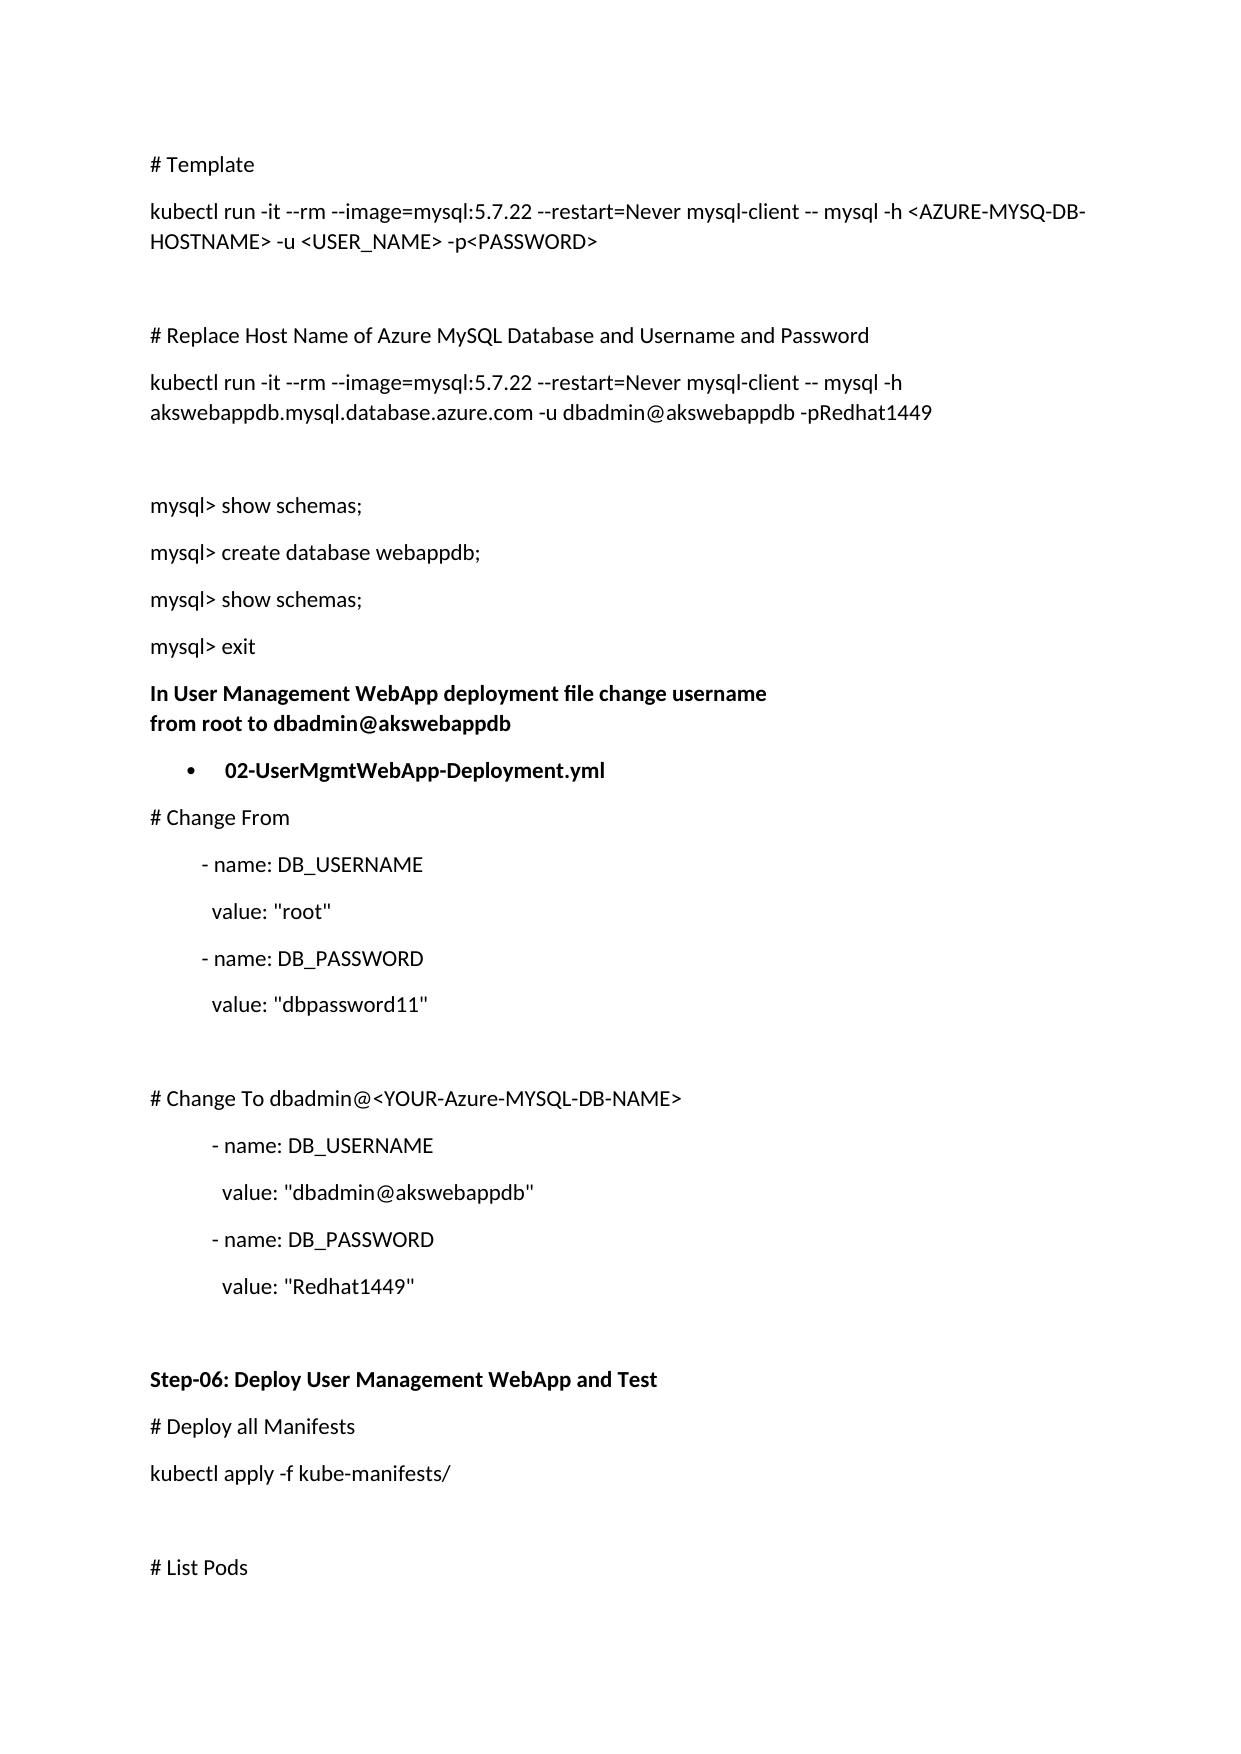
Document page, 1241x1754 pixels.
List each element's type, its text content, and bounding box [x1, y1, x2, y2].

text mysql> show schemas; [150, 492, 1090, 520]
text mysql> exit [150, 632, 1090, 660]
text value: "dbadmin@akswebappdb" [150, 1178, 1090, 1206]
text # Template [150, 150, 1090, 178]
text mysql> create database webappdb; [150, 538, 1090, 567]
list 02-UserMgmtWebApp-Deployment.yml [187, 756, 1090, 784]
text # Deploy all Manifests [150, 1412, 1090, 1441]
text value: "Redhat1449" [150, 1272, 1090, 1300]
text - name: DB_USERNAME [150, 1131, 1090, 1159]
text value: "root" [150, 897, 1090, 925]
text # Change From [150, 803, 1090, 831]
text kubectl apply -f kube-manifests/ [150, 1459, 1090, 1487]
text # Replace Host Name of Azure MySQL Database and Username and Password [150, 321, 1090, 349]
text kubectl run -it --rm --image=mysql:5.7.22 --restart=Never mysql-client -- mysql -h akswebappdb.mysql.database.azure.com -u dbadmin@akswebappdb -pRedhat1449 [150, 368, 1090, 426]
text - name: DB_PASSWORD [150, 1225, 1090, 1253]
text # Change To dbadmin@<YOUR-Azure-MYSQL-DB-NAME> [150, 1084, 1090, 1112]
text value: "dbpassword11" [150, 991, 1090, 1019]
text - name: DB_PASSWORD [150, 944, 1090, 972]
text Step-06: Deploy User Management WebApp and Test [150, 1366, 1090, 1394]
text - name: DB_USERNAME [150, 850, 1090, 878]
text mysql> show schemas; [150, 585, 1090, 613]
text # List Pods [150, 1553, 1090, 1581]
text In User Management WebApp deployment file change username from root to dbadmin@akswebappdb [150, 679, 1090, 737]
text kubectl run -it --rm --image=mysql:5.7.22 --restart=Never mysql-client -- mysql -h <AZURE-MYSQ-DB-HOSTNAME> -u <USER_NAME> -p<PASSWORD> [150, 197, 1090, 255]
